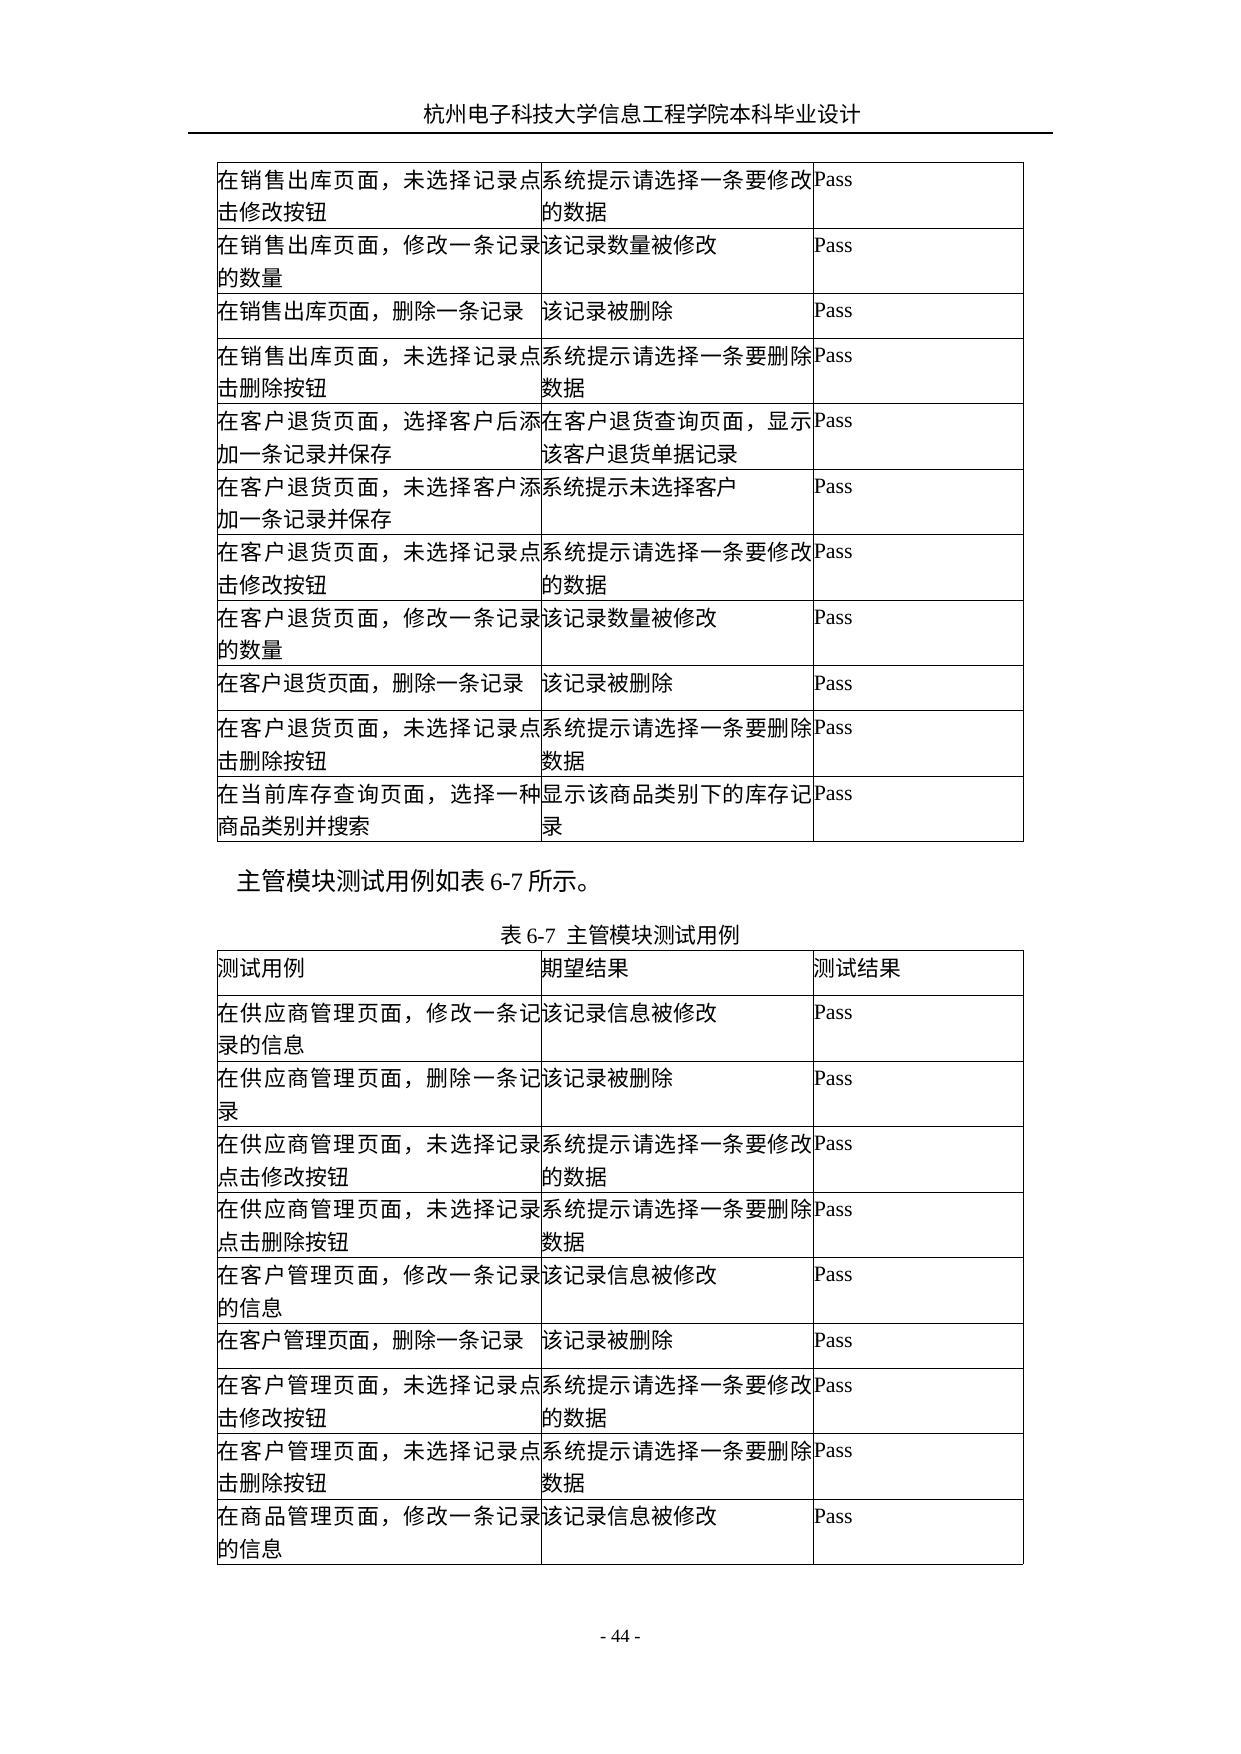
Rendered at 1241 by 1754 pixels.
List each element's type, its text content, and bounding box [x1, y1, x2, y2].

table_cell 该记录信息被修改 [542, 1500, 813, 1564]
table_cell 在供应商管理页面，未选择记录点击删除按钮 [218, 1193, 541, 1257]
table_cell 系统提示请选择一条要修改的数据 [542, 163, 813, 227]
table_header 期望结果 [542, 951, 813, 995]
table_cell 在销售出库页面，未选择记录点击删除按钮 [218, 339, 541, 403]
table_cell 该记录被删除 [542, 1324, 813, 1367]
table_header 测试结果 [814, 951, 1023, 995]
text 主管模块测试用例如表6-7所示。 [187, 847, 805, 912]
table_cell 在供应商管理页面，修改一条记录的信息 [218, 996, 541, 1061]
table_cell 在客户退货页面，未选择记录点击修改按钮 [218, 535, 541, 600]
table_cell 系统提示请选择一条要删除数据 [542, 339, 813, 403]
table_cell 该记录被删除 [542, 294, 813, 338]
table_cell Pass [814, 1324, 1023, 1367]
table_cell 系统提示请选择一条要删除数据 [542, 711, 813, 776]
text 表6-7 主管模块测试用例 [187, 918, 1053, 950]
table_cell 在供应商管理页面，未选择记录点击修改按钮 [218, 1127, 541, 1192]
table_cell Pass [814, 229, 1023, 293]
table_cell 在客户退货查询页面，显示该客户退货单据记录 [542, 404, 813, 469]
table_cell Pass [814, 601, 1023, 665]
table_cell 该记录被删除 [542, 1062, 813, 1126]
table_cell Pass [814, 535, 1023, 600]
table_cell Pass [814, 339, 1023, 403]
table_cell Pass [814, 777, 1023, 841]
table_cell Pass [814, 470, 1023, 534]
table_cell Pass [814, 1062, 1023, 1126]
table_cell 在当前库存查询页面，选择一种商品类别并搜索 [218, 777, 541, 841]
table_cell 在销售出库页面，删除一条记录 [218, 294, 541, 338]
table_cell 在商品管理页面，修改一条记录的信息 [218, 1500, 541, 1564]
table_cell Pass [814, 711, 1023, 776]
table_cell 在客户退货页面，删除一条记录 [218, 666, 541, 710]
table_cell Pass [814, 996, 1023, 1061]
table_cell 在客户退货页面，选择客户后添加一条记录并保存 [218, 404, 541, 469]
table_cell 该记录信息被修改 [542, 996, 813, 1061]
table_cell Pass [814, 1127, 1023, 1192]
table_cell 在客户退货页面，修改一条记录的数量 [218, 601, 541, 665]
table_cell 在客户退货页面，未选择客户添加一条记录并保存 [218, 470, 541, 534]
table_cell Pass [814, 1193, 1023, 1257]
table_cell 显示该商品类别下的库存记录 [542, 777, 813, 841]
table_cell Pass [814, 666, 1023, 710]
table_cell 该记录信息被修改 [542, 1258, 813, 1323]
table_cell 在销售出库页面，修改一条记录的数量 [218, 229, 541, 293]
table_cell 系统提示请选择一条要修改的数据 [542, 1127, 813, 1192]
table_cell 该记录数量被修改 [542, 229, 813, 293]
table_cell 在销售出库页面，未选择记录点击修改按钮 [218, 163, 541, 227]
table_cell Pass [814, 1258, 1023, 1323]
table_cell 系统提示请选择一条要修改的数据 [542, 1369, 813, 1433]
table_cell 在客户退货页面，未选择记录点击删除按钮 [218, 711, 541, 776]
table_cell 该记录数量被修改 [542, 601, 813, 665]
table_cell 系统提示未选择客户 [542, 470, 813, 534]
table_cell Pass [814, 1500, 1023, 1564]
table_cell 系统提示请选择一条要修改的数据 [542, 535, 813, 600]
table_cell 在客户管理页面，修改一条记录的信息 [218, 1258, 541, 1323]
table_cell 系统提示请选择一条要删除数据 [542, 1434, 813, 1498]
table_cell Pass [814, 1369, 1023, 1433]
table_cell 在客户管理页面，未选择记录点击删除按钮 [218, 1434, 541, 1498]
table_cell 该记录被删除 [542, 666, 813, 710]
table_cell Pass [814, 163, 1023, 227]
table_cell 在供应商管理页面，删除一条记录 [218, 1062, 541, 1126]
table_header 测试用例 [218, 951, 541, 995]
table_cell 系统提示请选择一条要删除数据 [542, 1193, 813, 1257]
table_cell 在客户管理页面，删除一条记录 [218, 1324, 541, 1367]
table_cell Pass [814, 404, 1023, 469]
table_cell 在客户管理页面，未选择记录点击修改按钮 [218, 1369, 541, 1433]
table_cell Pass [814, 294, 1023, 338]
table_cell Pass [814, 1434, 1023, 1498]
